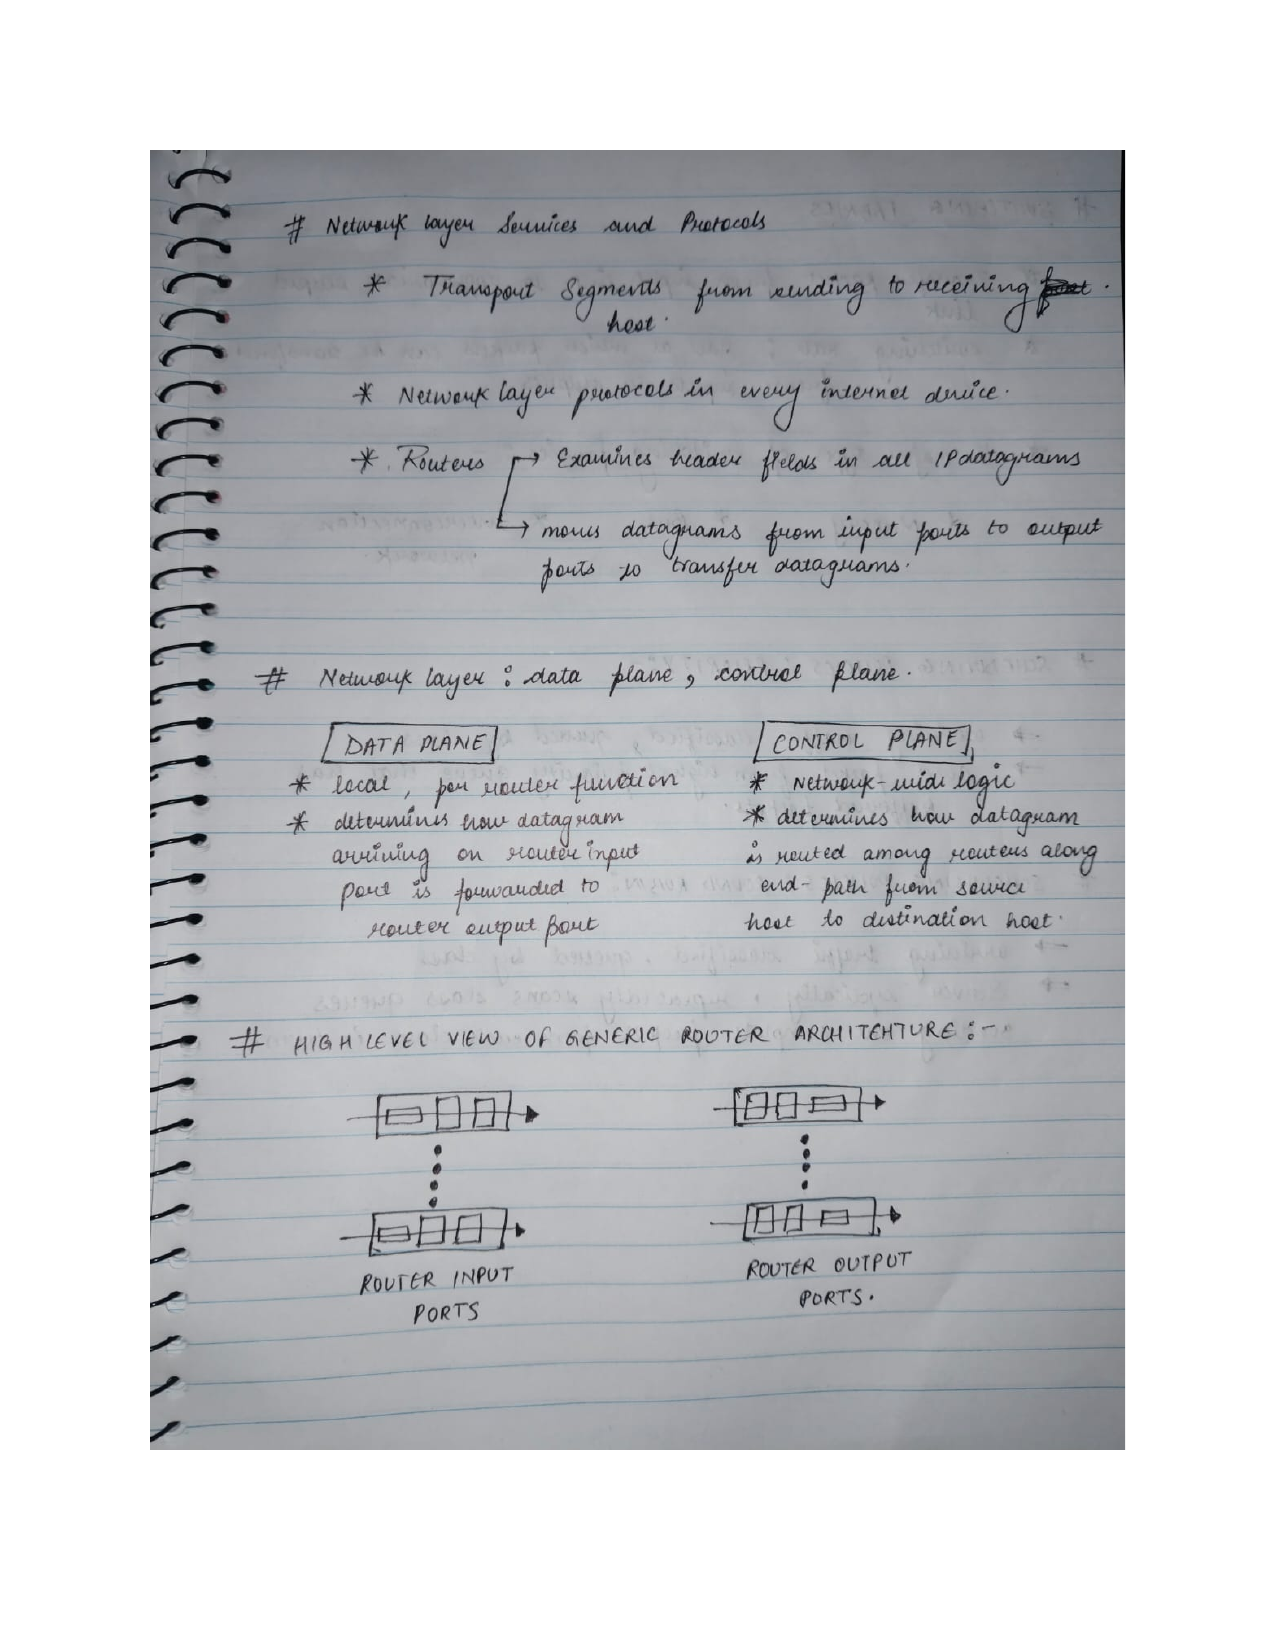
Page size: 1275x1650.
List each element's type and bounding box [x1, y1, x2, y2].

picture [150, 150, 1125, 1450]
